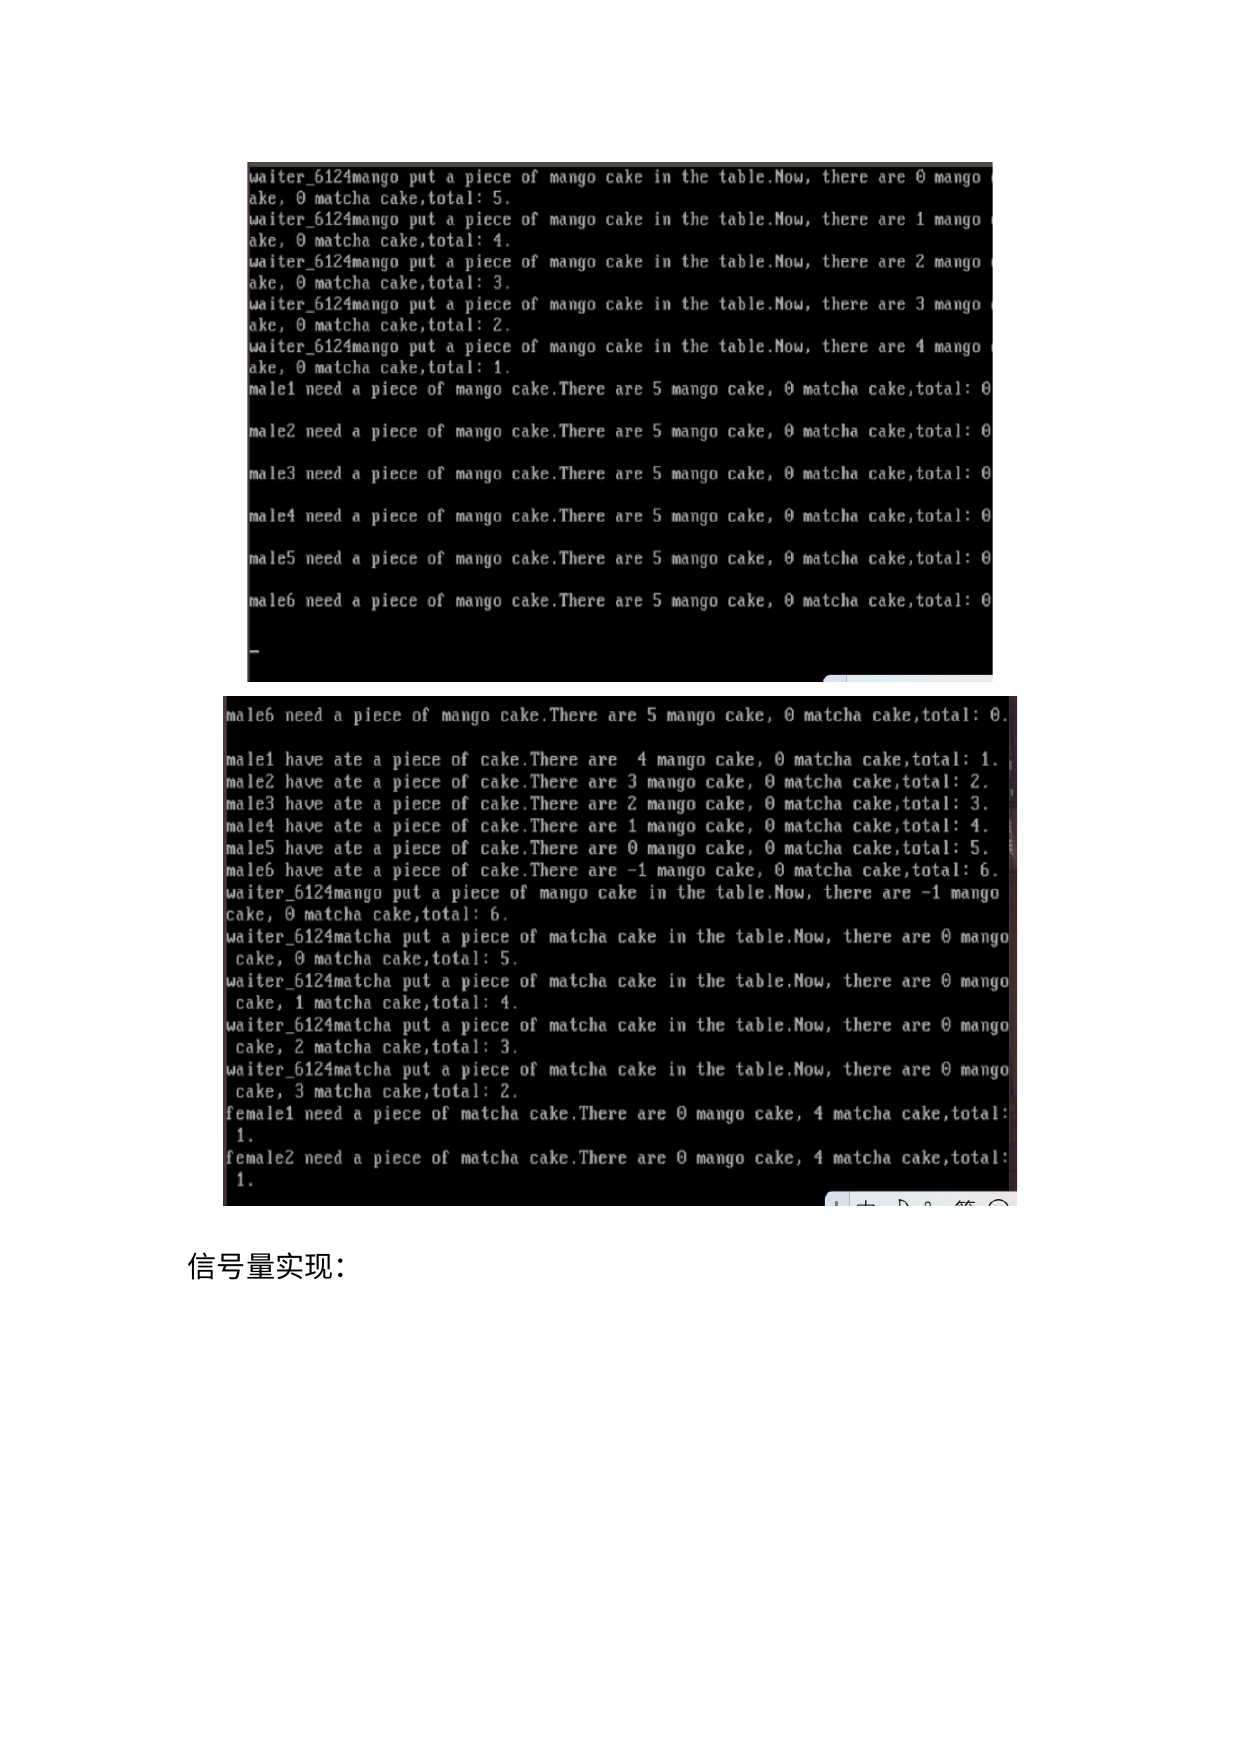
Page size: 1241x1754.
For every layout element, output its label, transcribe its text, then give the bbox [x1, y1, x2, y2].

text 信号量实现： [187, 1232, 1053, 1297]
picture [223, 696, 1018, 1206]
picture [247, 162, 993, 682]
